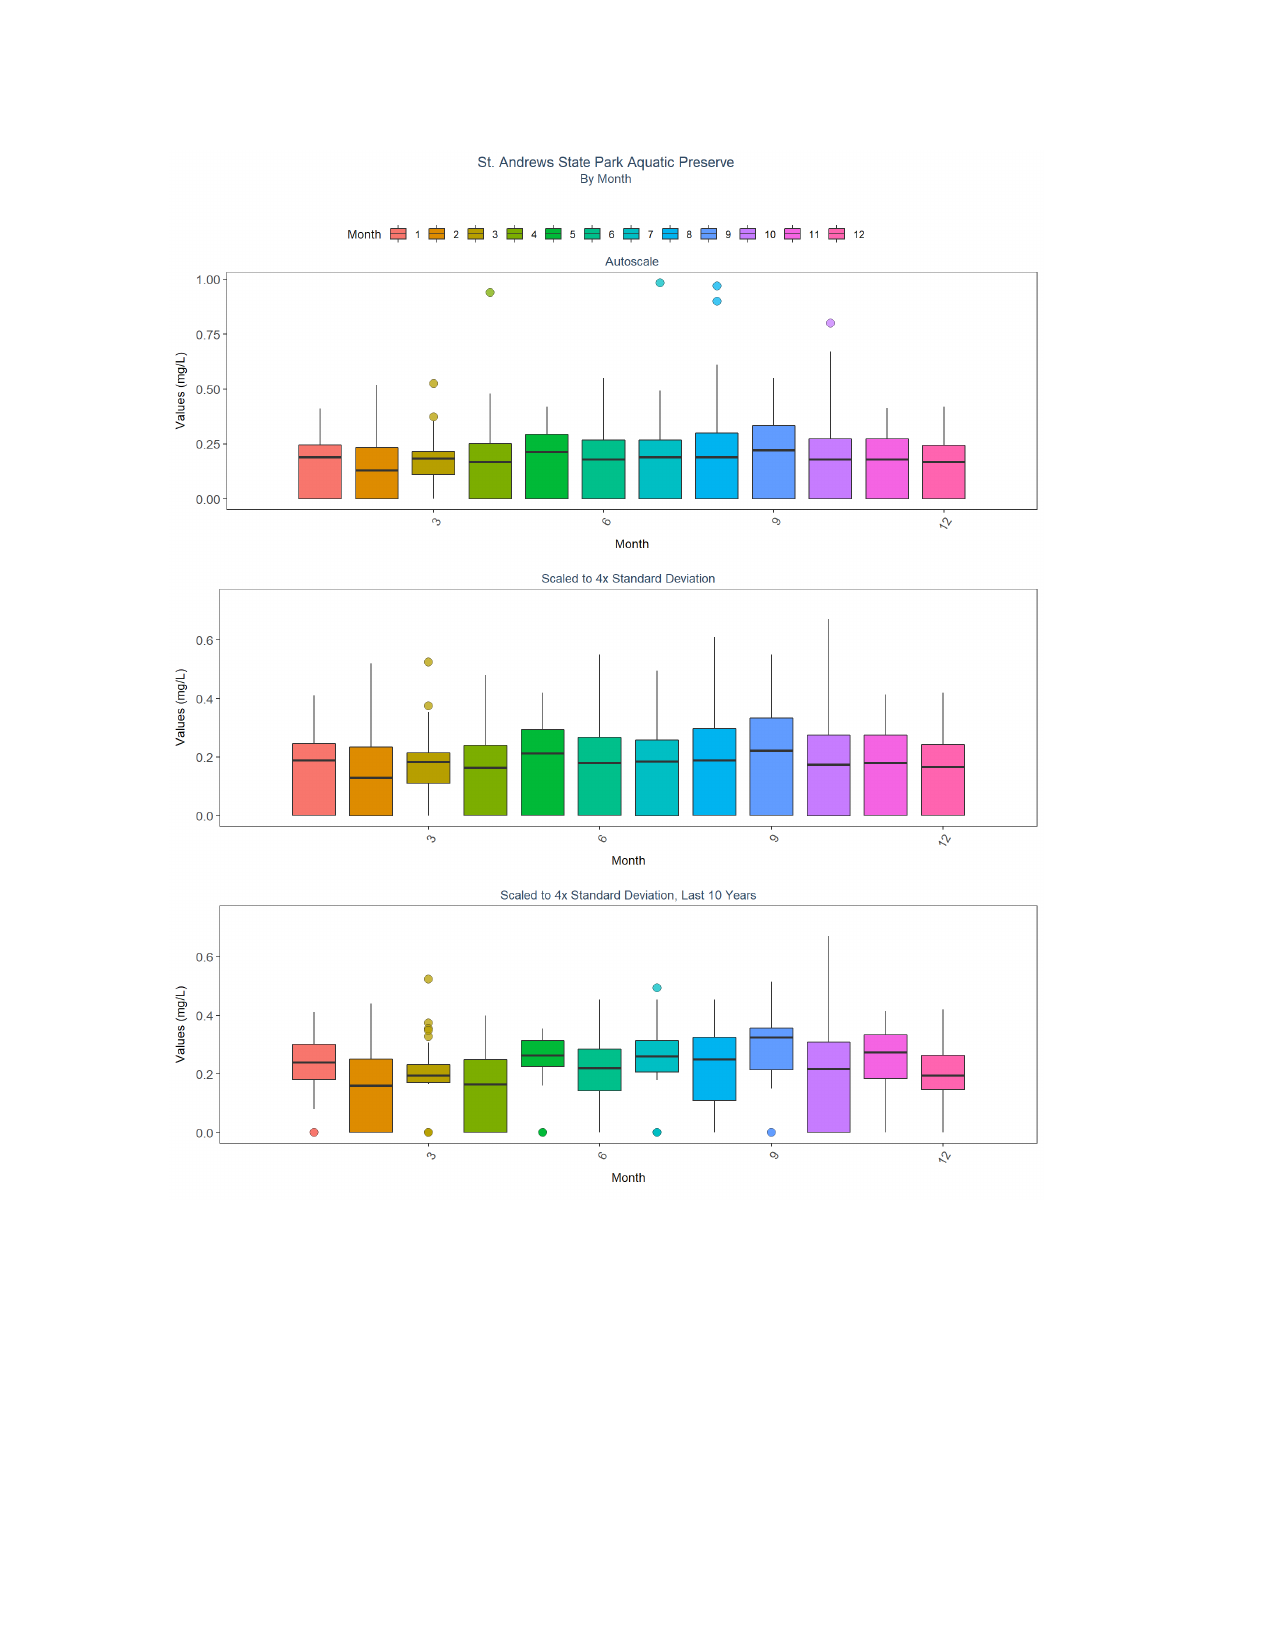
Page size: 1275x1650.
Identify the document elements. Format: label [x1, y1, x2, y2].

picture [168, 150, 1044, 1200]
